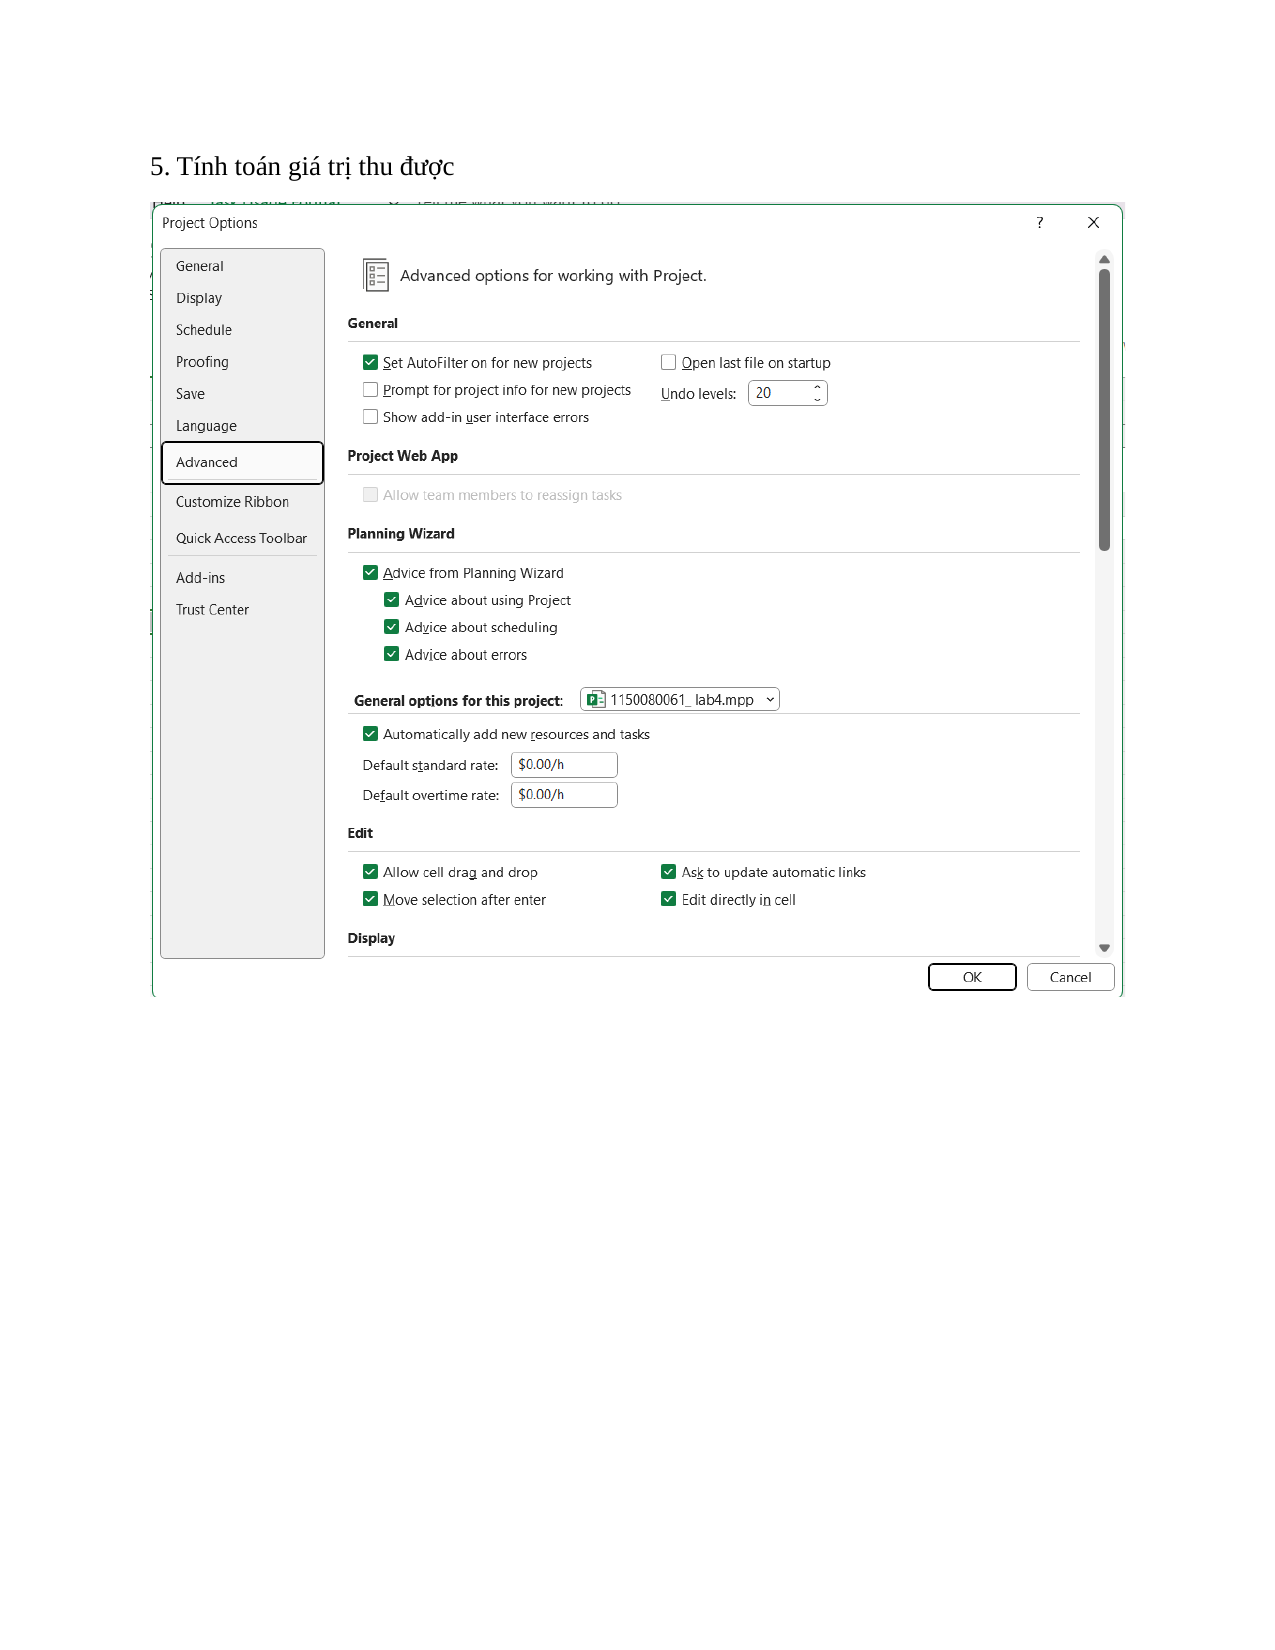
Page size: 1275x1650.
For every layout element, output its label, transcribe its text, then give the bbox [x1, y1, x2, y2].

picture [150, 202, 1125, 997]
text 5. Tính toán giá trị thu được [150, 150, 1125, 181]
